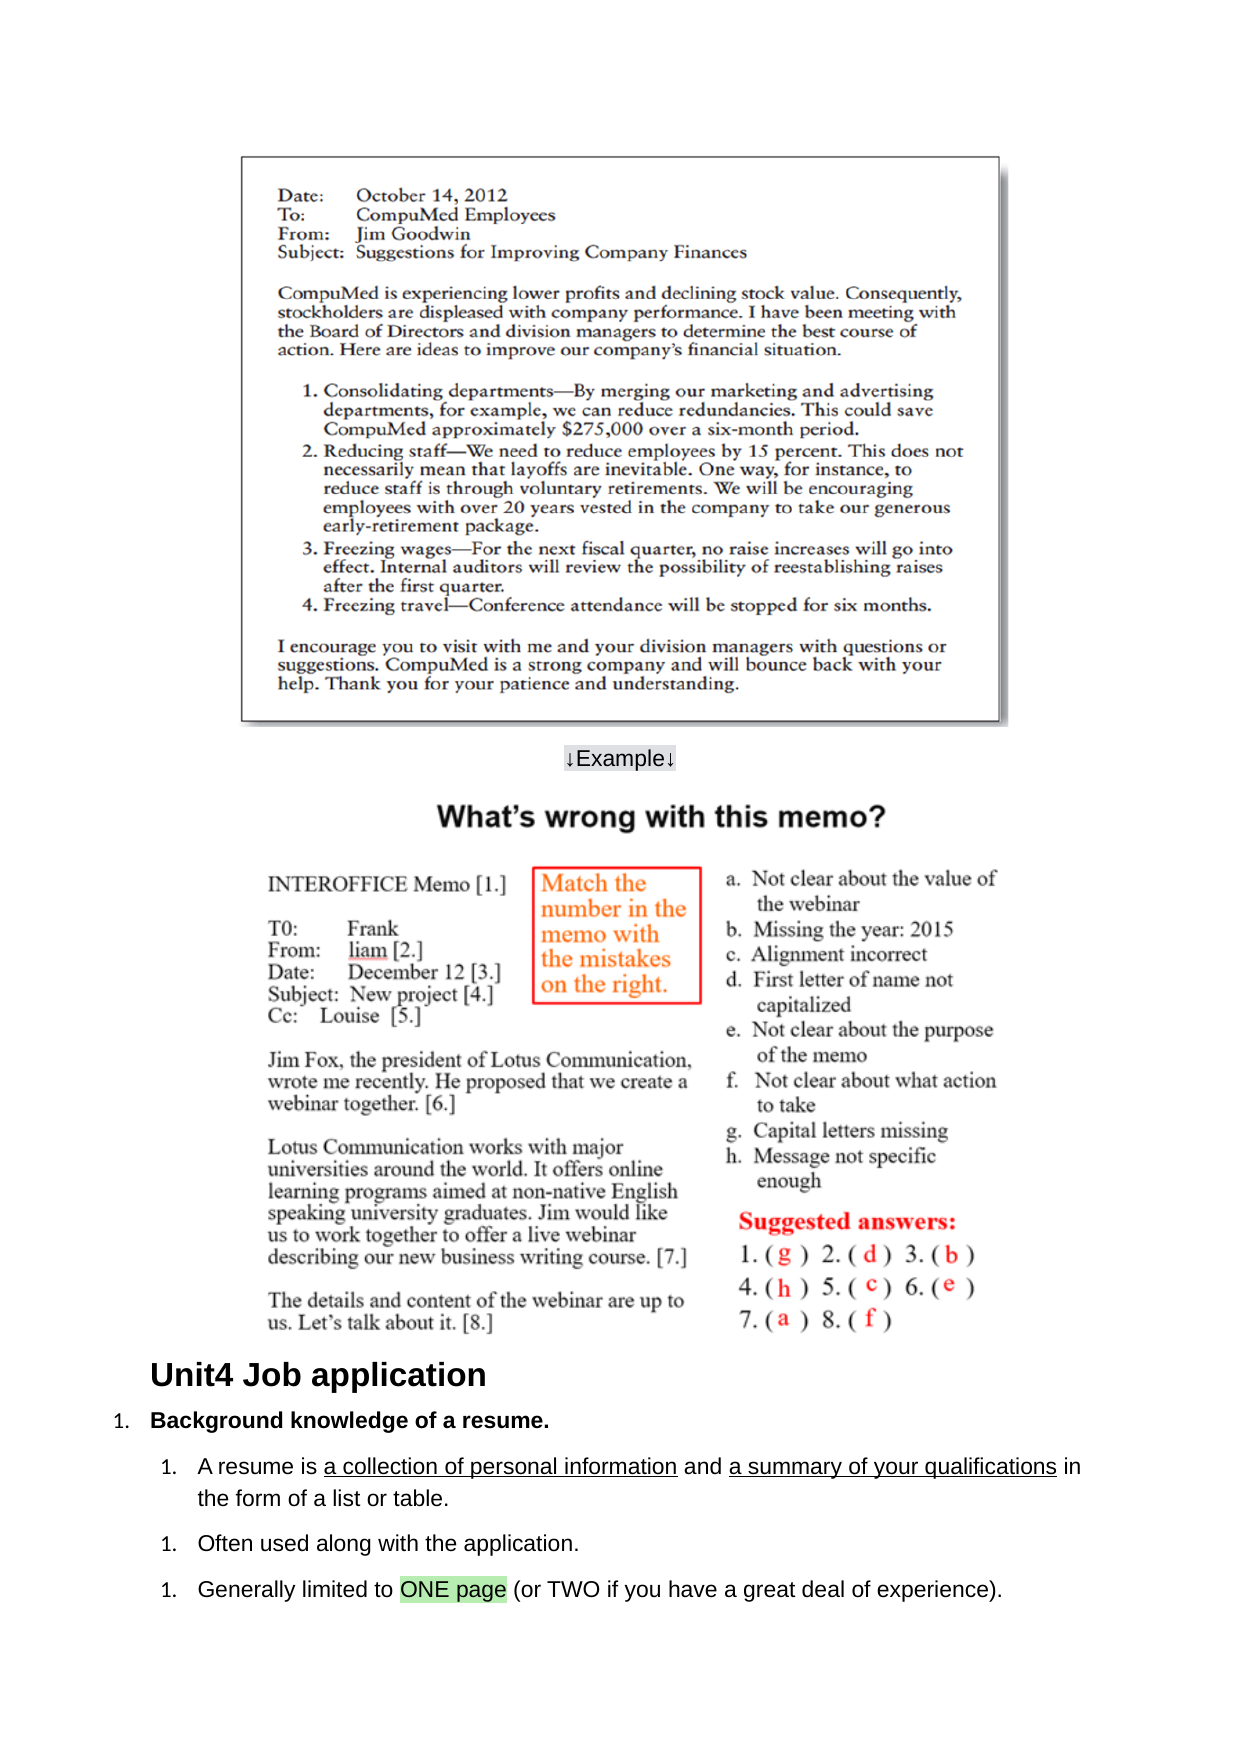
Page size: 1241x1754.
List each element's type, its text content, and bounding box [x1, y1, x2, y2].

list A resume is a collection of personal information and a summary of your qualifications in the form of a list or table. [160, 1452, 1090, 1512]
text ↓Example↓ [150, 744, 1090, 771]
list Generally limited to ONE page (or TWO if you have a great deal of experience). [160, 1575, 1090, 1603]
picture [238, 788, 1002, 1337]
list Background knowledge of a resume. [112, 1406, 1090, 1434]
picture [231, 150, 1009, 727]
list Often used along with the application. [160, 1529, 1090, 1557]
